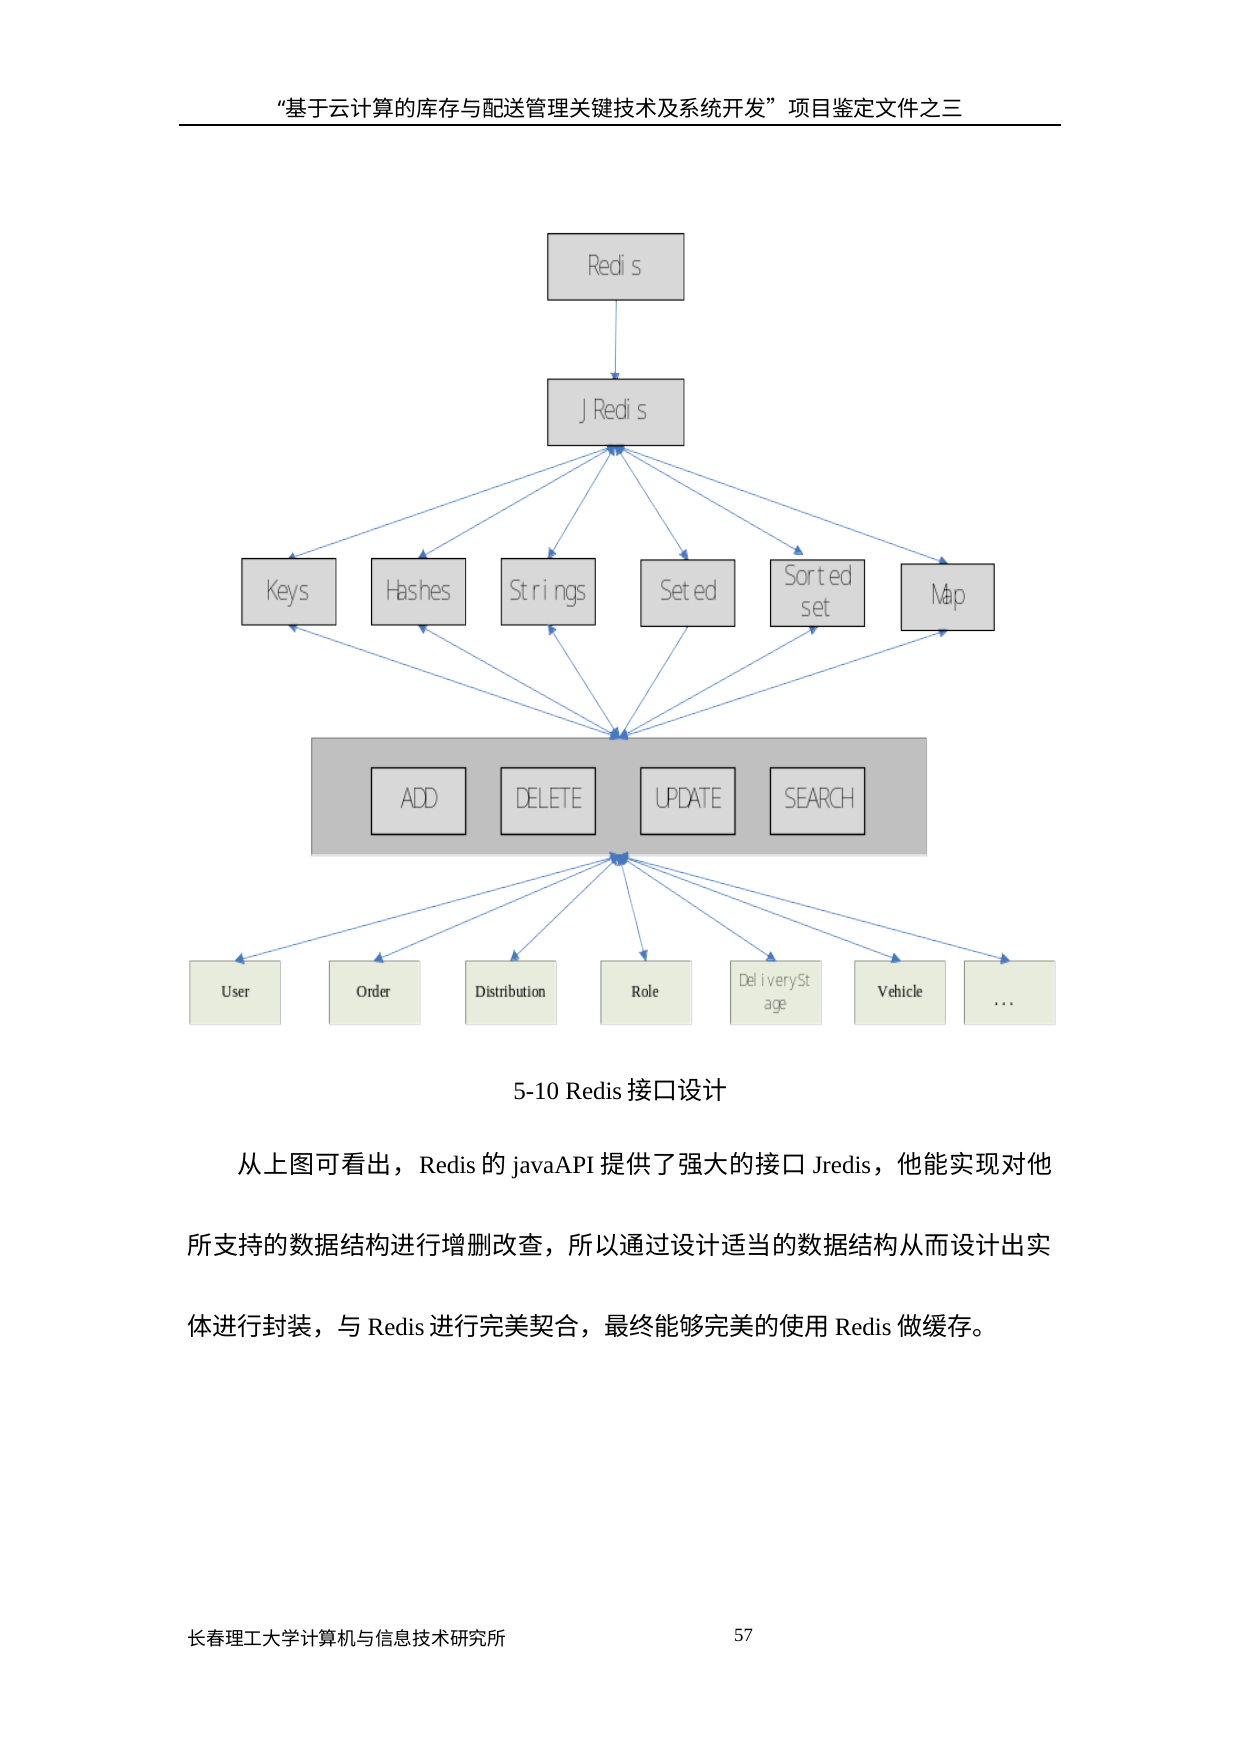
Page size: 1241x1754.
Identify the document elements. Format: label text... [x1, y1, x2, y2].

text 从上图可看出，Redis的javaAPI提供了强大的接口Jredis，他能实现对他所支持的数据结构进行增删改查，所以通过设计适当的数据结构从而设计出实体进行封装，与Redis进行完美契合，最终能够完美的使用Redis 做缓存。 [187, 1130, 1053, 1357]
text 5-10 Redis接口设计 [187, 162, 1053, 1121]
